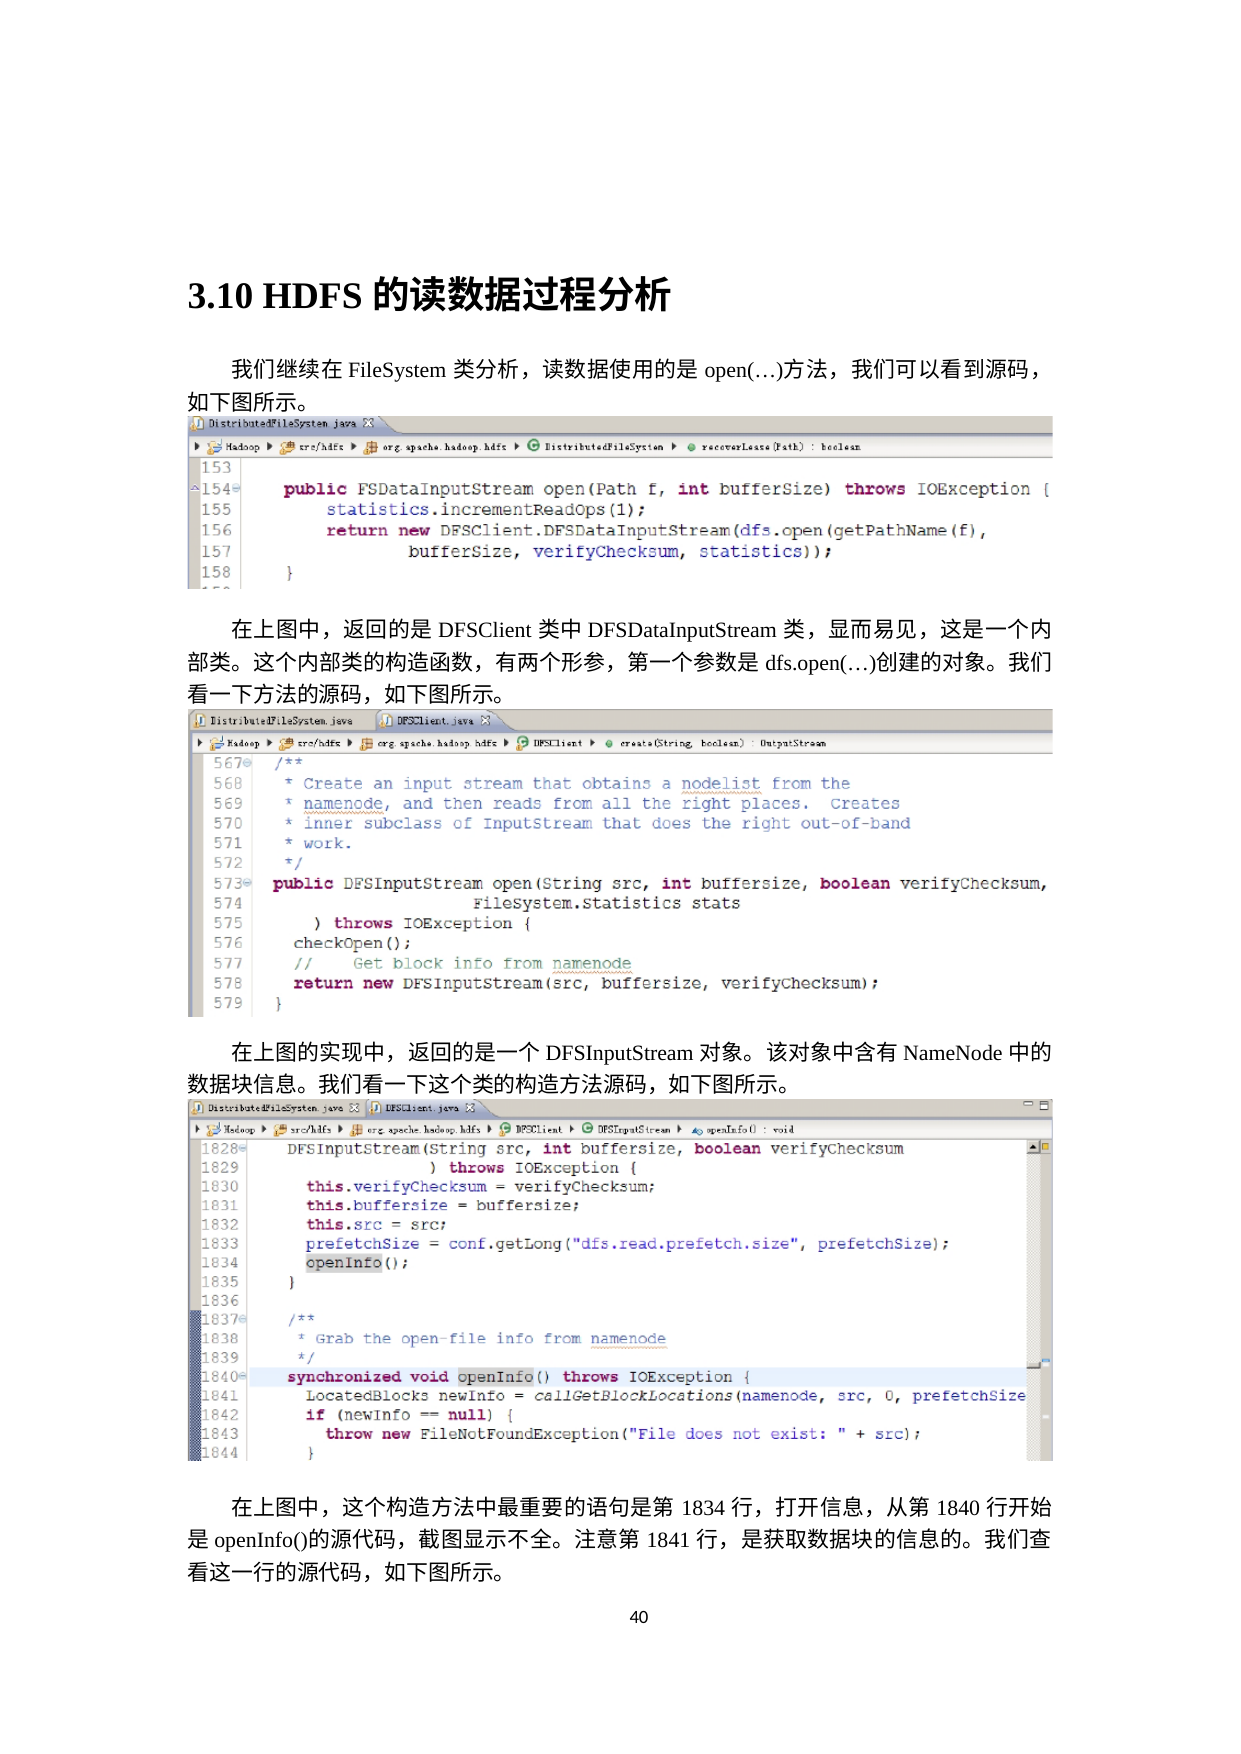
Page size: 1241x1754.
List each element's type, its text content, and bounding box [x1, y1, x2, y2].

subtitle 3.10 HDFS 的读数据过程分析 [187, 259, 1053, 324]
text 在上图中，这个构造方法中最重要的语句是第1834 行，打开信息，从第1840 行开始是openInfo()的源代码，截图显示不全。注意第1841 行，是获取数据块的信息的。我们查看这一行的源代码，如下图所示。 [187, 1489, 1053, 1587]
text 在上图中，返回的是DFSClient 类中DFSDataInputStream 类，显而易见，这是一个内部类。这个内部类的构造函数，有两个形参，第一个参数是dfs.open(…)创建的对象。我们看一下方法的源码，如下图所示。 [187, 612, 1053, 709]
text 我们继续在FileSystem 类分析，读数据使用的是open(…)方法，我们可以看到源码，如下图所示。 [187, 352, 1053, 416]
text 在上图的实现中，返回的是一个DFSInputStream 对象。该对象中含有NameNode 中的数据块信息。我们看一下这个类的构造方法源码，如下图所示。 [187, 1034, 1053, 1099]
